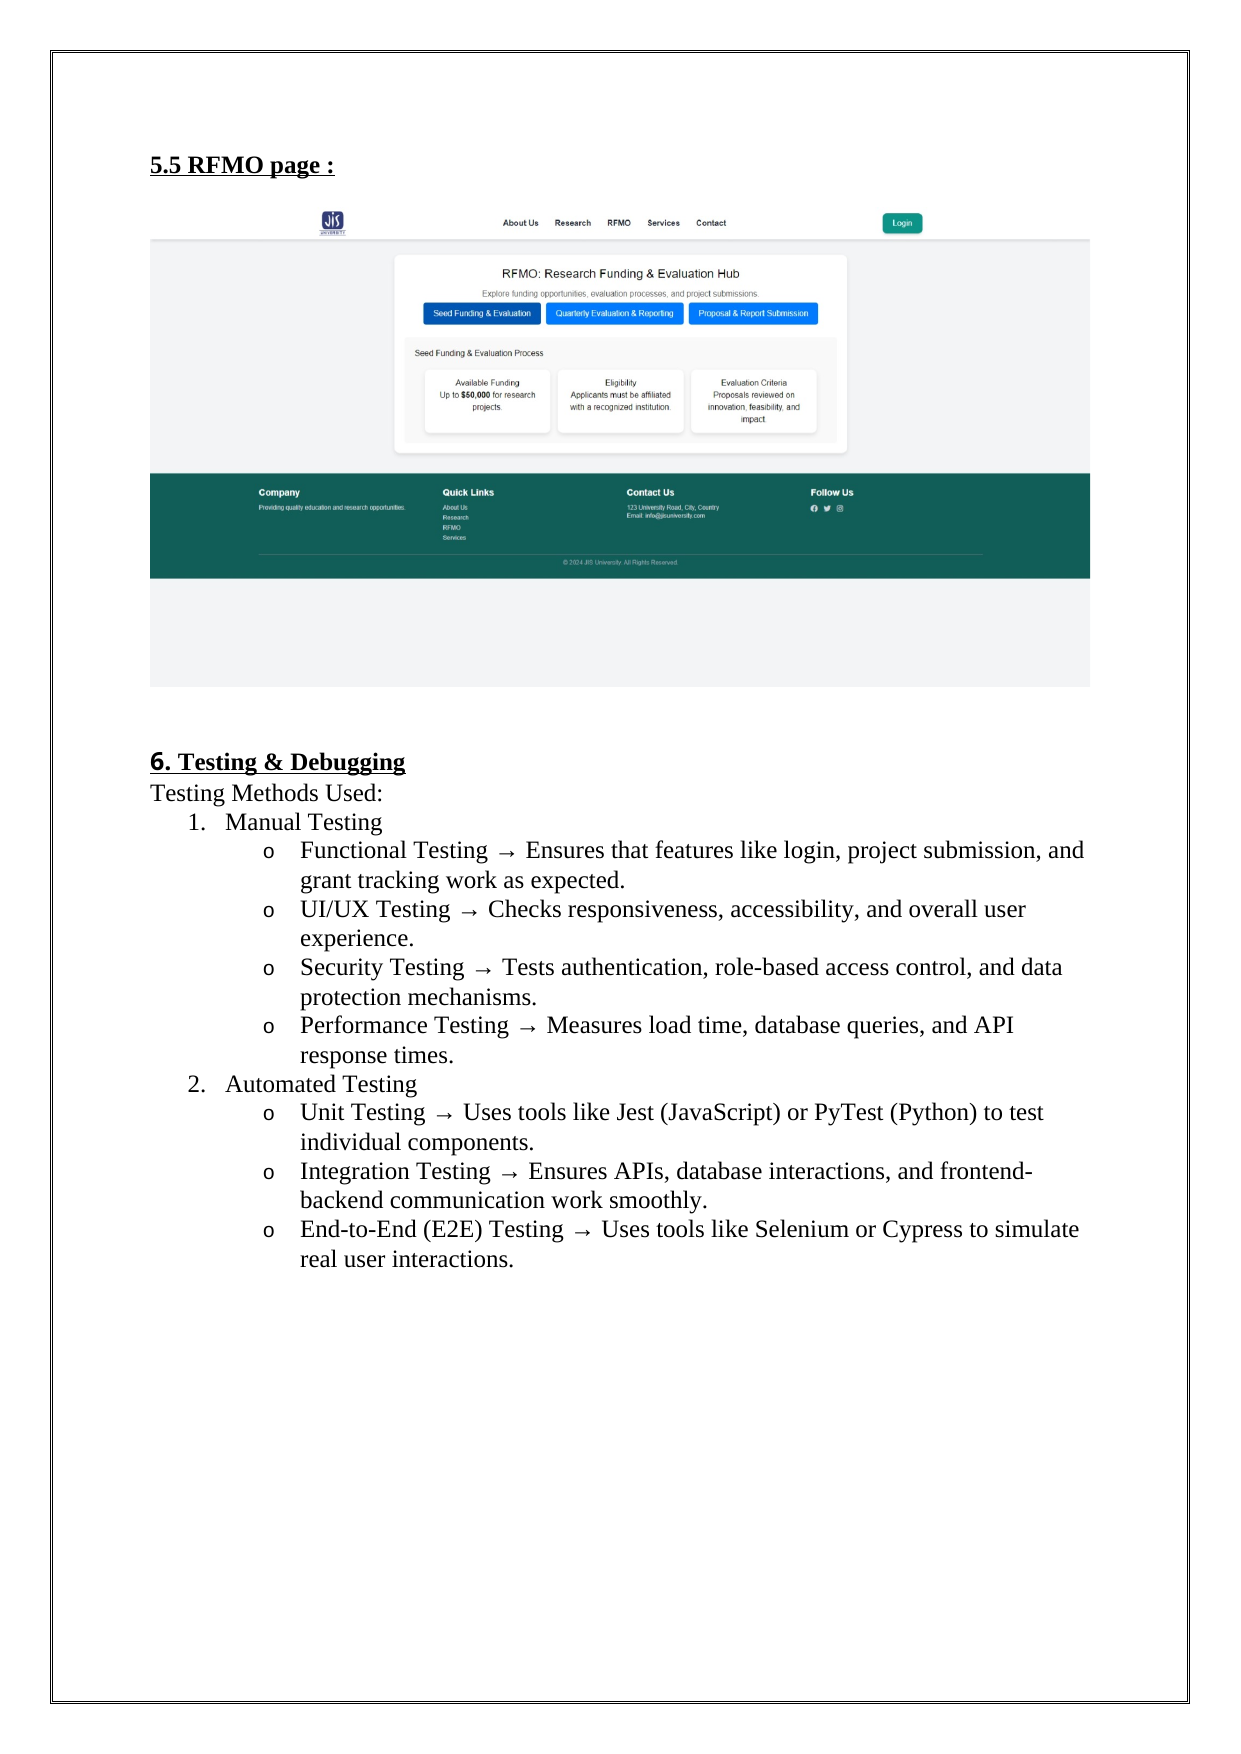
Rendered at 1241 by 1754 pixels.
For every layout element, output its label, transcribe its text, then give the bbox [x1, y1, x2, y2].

text Testing Methods Used: [150, 778, 1090, 807]
list Integration Testing → Ensures APIs, database interactions, and frontend-backend communication work smoothly. [262, 1156, 1090, 1214]
list Automated Testing [187, 1069, 1090, 1097]
list UI/UX Testing → Checks responsiveness, accessibility, and overall user experience. [262, 894, 1090, 952]
list Performance Testing → Measures load time, database queries, and API response times. [262, 1010, 1090, 1069]
list Unit Testing → Uses tools like Jest (JavaScript) or PyTest (Python) to test individual components. [262, 1097, 1090, 1156]
picture [150, 207, 1091, 687]
text 5.5 RFMO page : [150, 150, 1090, 179]
list End-to-End (E2E) Testing → Uses tools like Selenium or Cypress to simulate real user interactions. [262, 1214, 1090, 1272]
list Security Testing → Tests authentication, role-based access control, and data protection mechanisms. [262, 952, 1090, 1010]
text 6. Testing & Debugging [150, 744, 1090, 778]
list Functional Testing → Ensures that features like login, project submission, and grant tracking work as expected. [262, 835, 1090, 894]
list Manual Testing [187, 807, 1090, 835]
